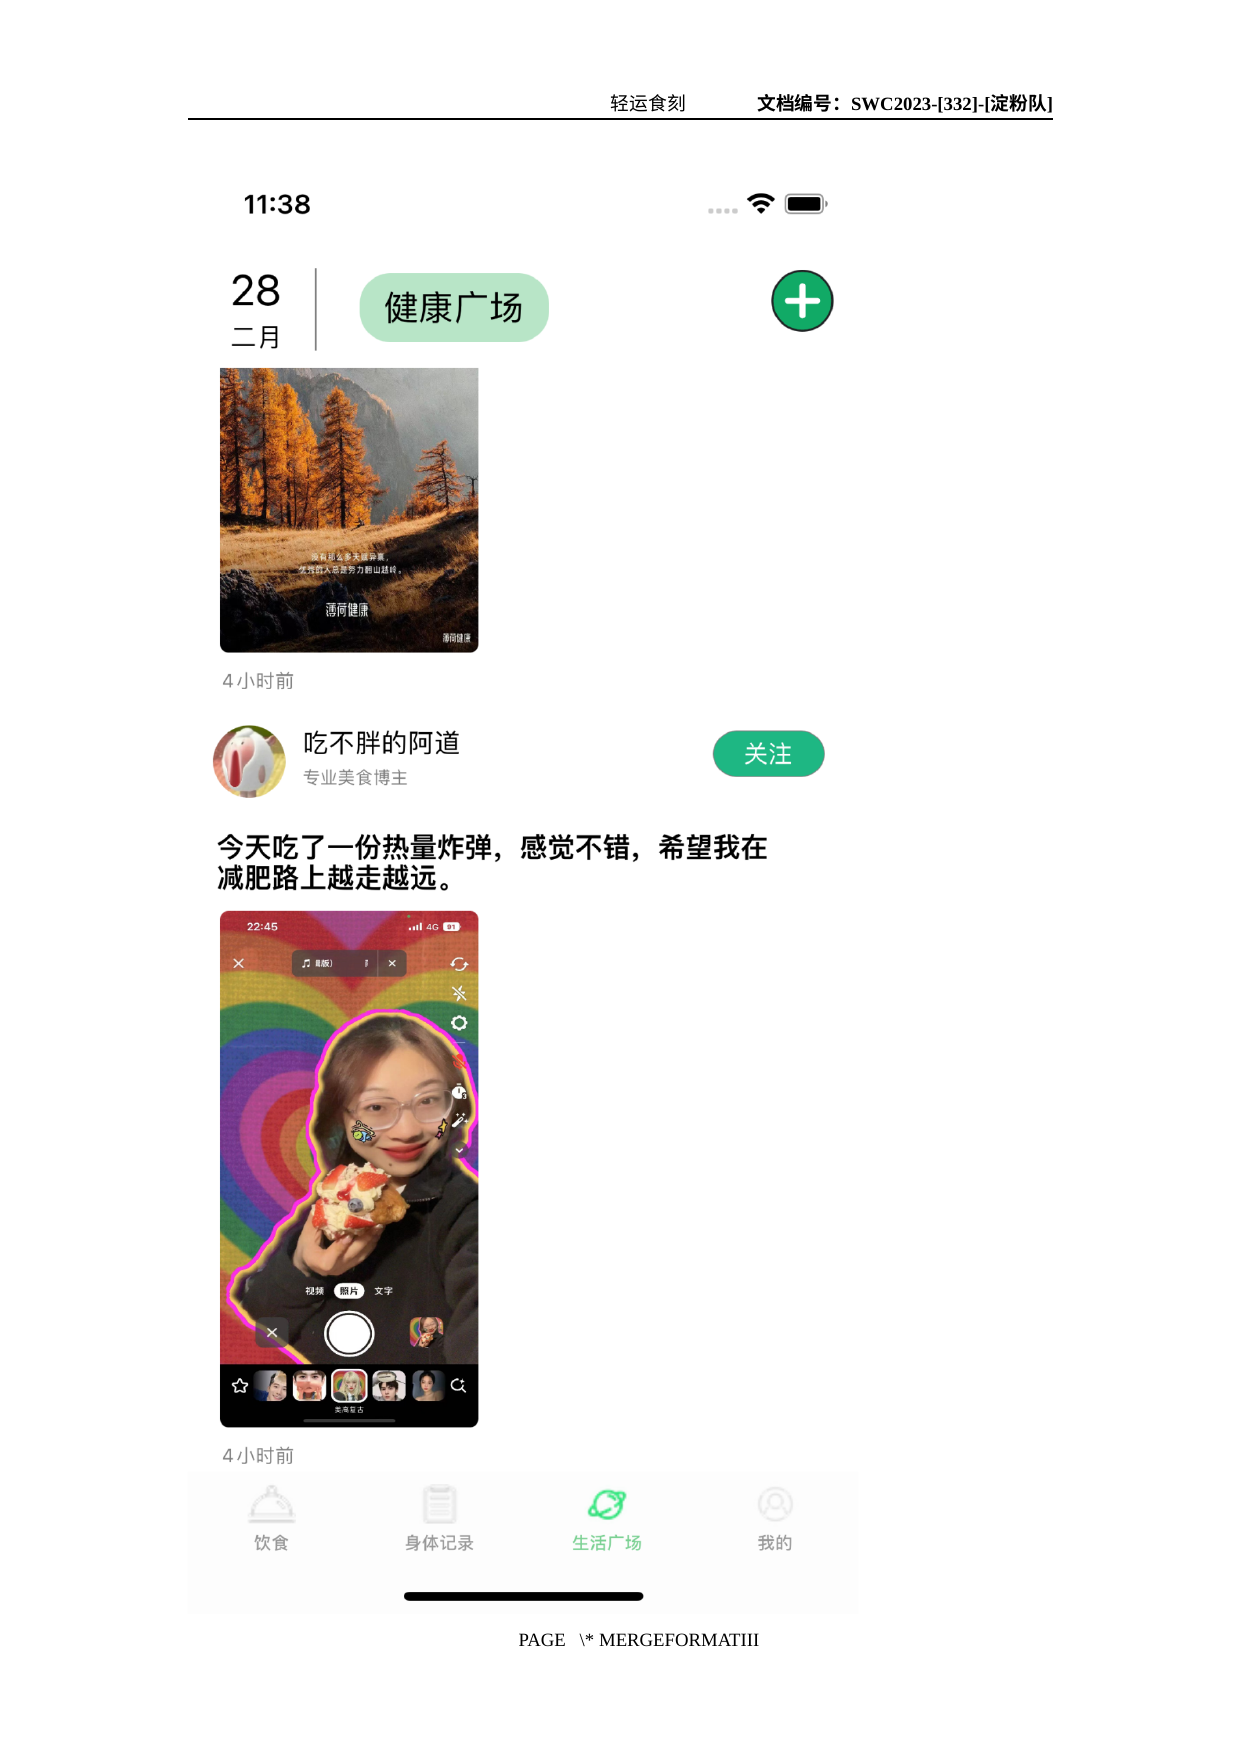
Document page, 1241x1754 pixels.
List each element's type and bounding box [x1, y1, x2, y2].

picture [187, 162, 859, 1614]
